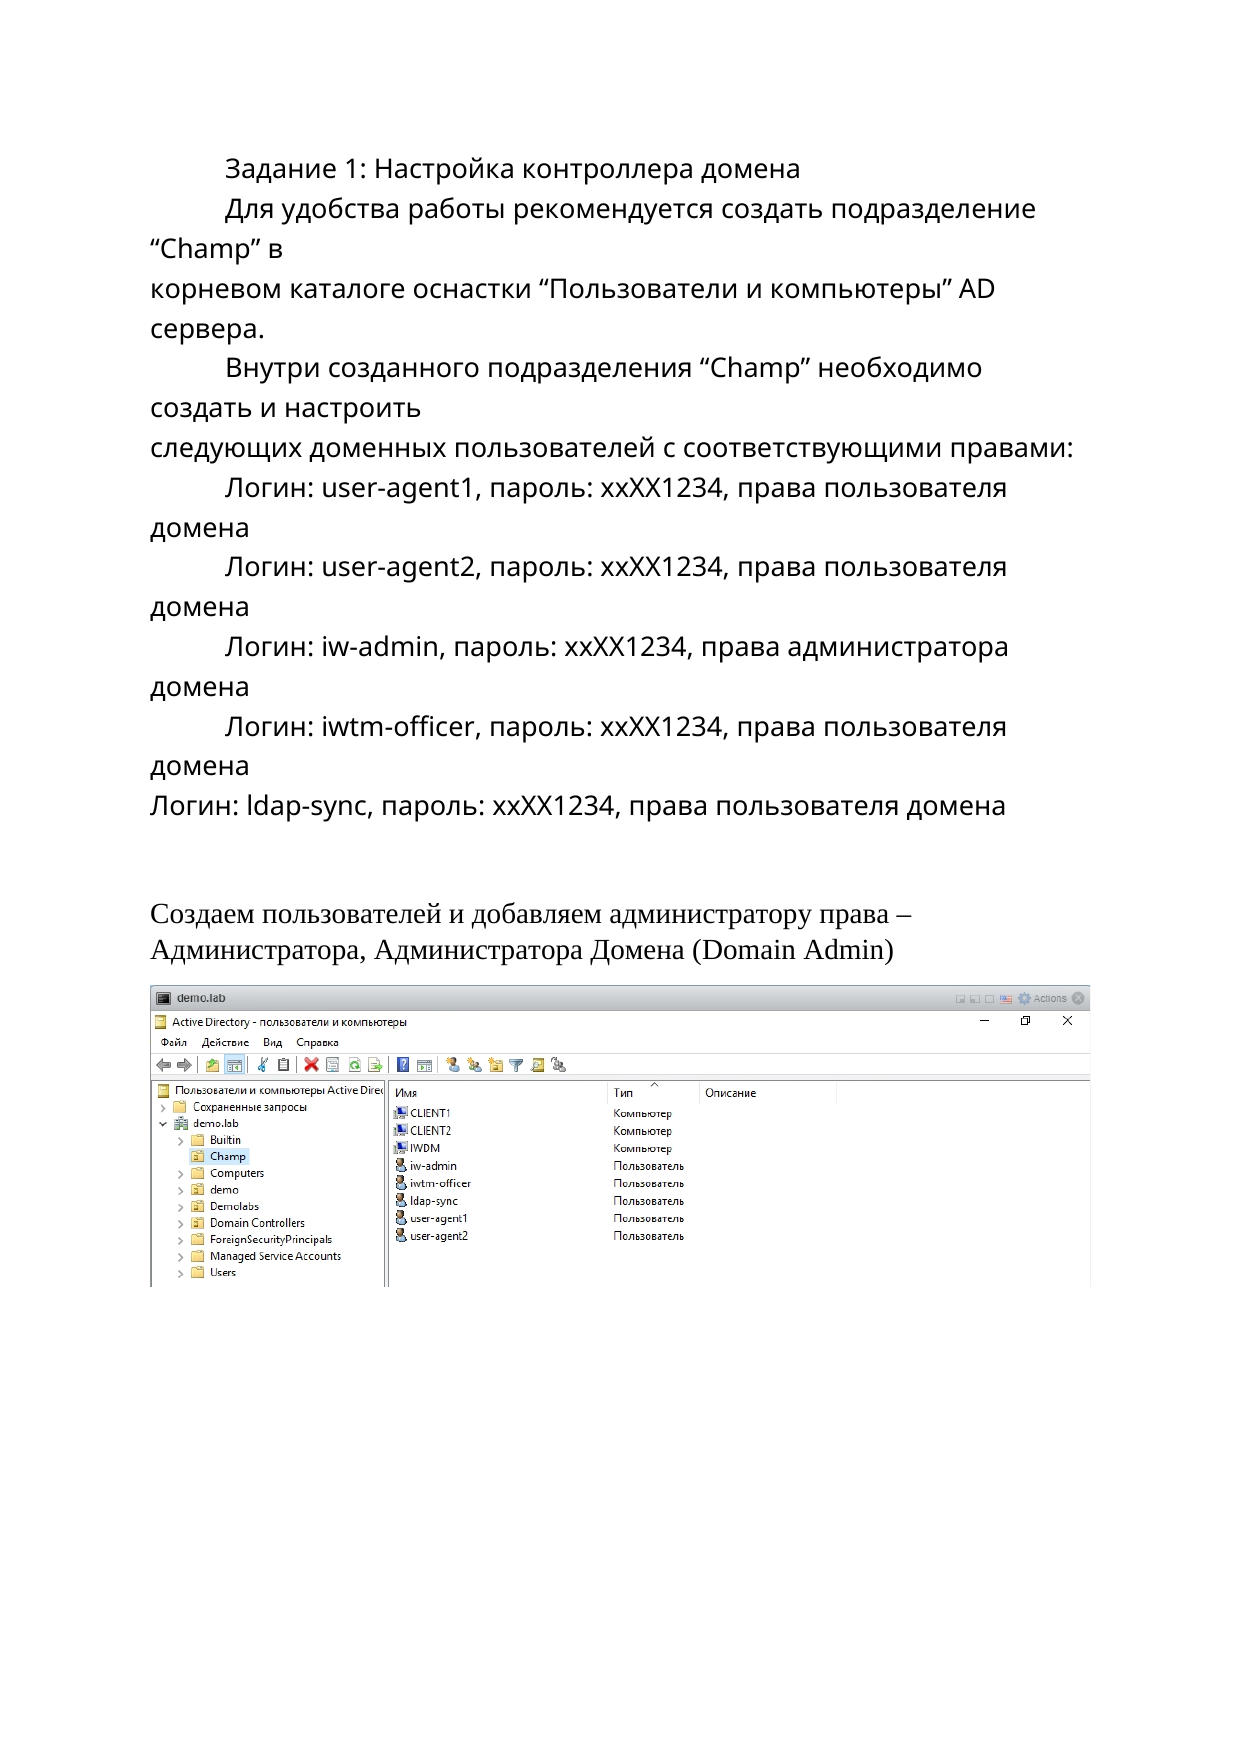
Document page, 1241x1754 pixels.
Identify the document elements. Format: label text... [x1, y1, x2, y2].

text Внутри созданного подразделения “Champ” необходимо создать и настроить [150, 349, 1090, 426]
picture [150, 985, 1091, 1287]
text Для удобства работы рекомендуется создать подразделение “Champ” в [150, 190, 1090, 266]
text Логин: iwtm-officer, пароль: xxXX1234, права пользователя домена [150, 707, 1090, 784]
text Логин: user-agent1, пароль: xxXX1234, права пользователя домена [150, 468, 1090, 545]
text Задание 1: Настройка контроллера домена [150, 150, 1090, 187]
text корневом каталоге оснастки “Пользователи и компьютеры” AD сервера. [150, 269, 1090, 346]
text Создаем пользователей и добавляем администратору права – Администратора, Администратора Домена (Domain Admin) [150, 896, 1090, 966]
text следующих доменных пользователей с соответствующими правами: [150, 428, 1090, 465]
text Логин: iw-admin, пароль: xxXX1234, права администратора домена [150, 627, 1090, 704]
text Логин: ldap-sync, пароль: xxXX1234, права пользователя домена [150, 787, 1090, 823]
text Логин: user-agent2, пароль: xxXX1234, права пользователя домена [150, 548, 1090, 624]
